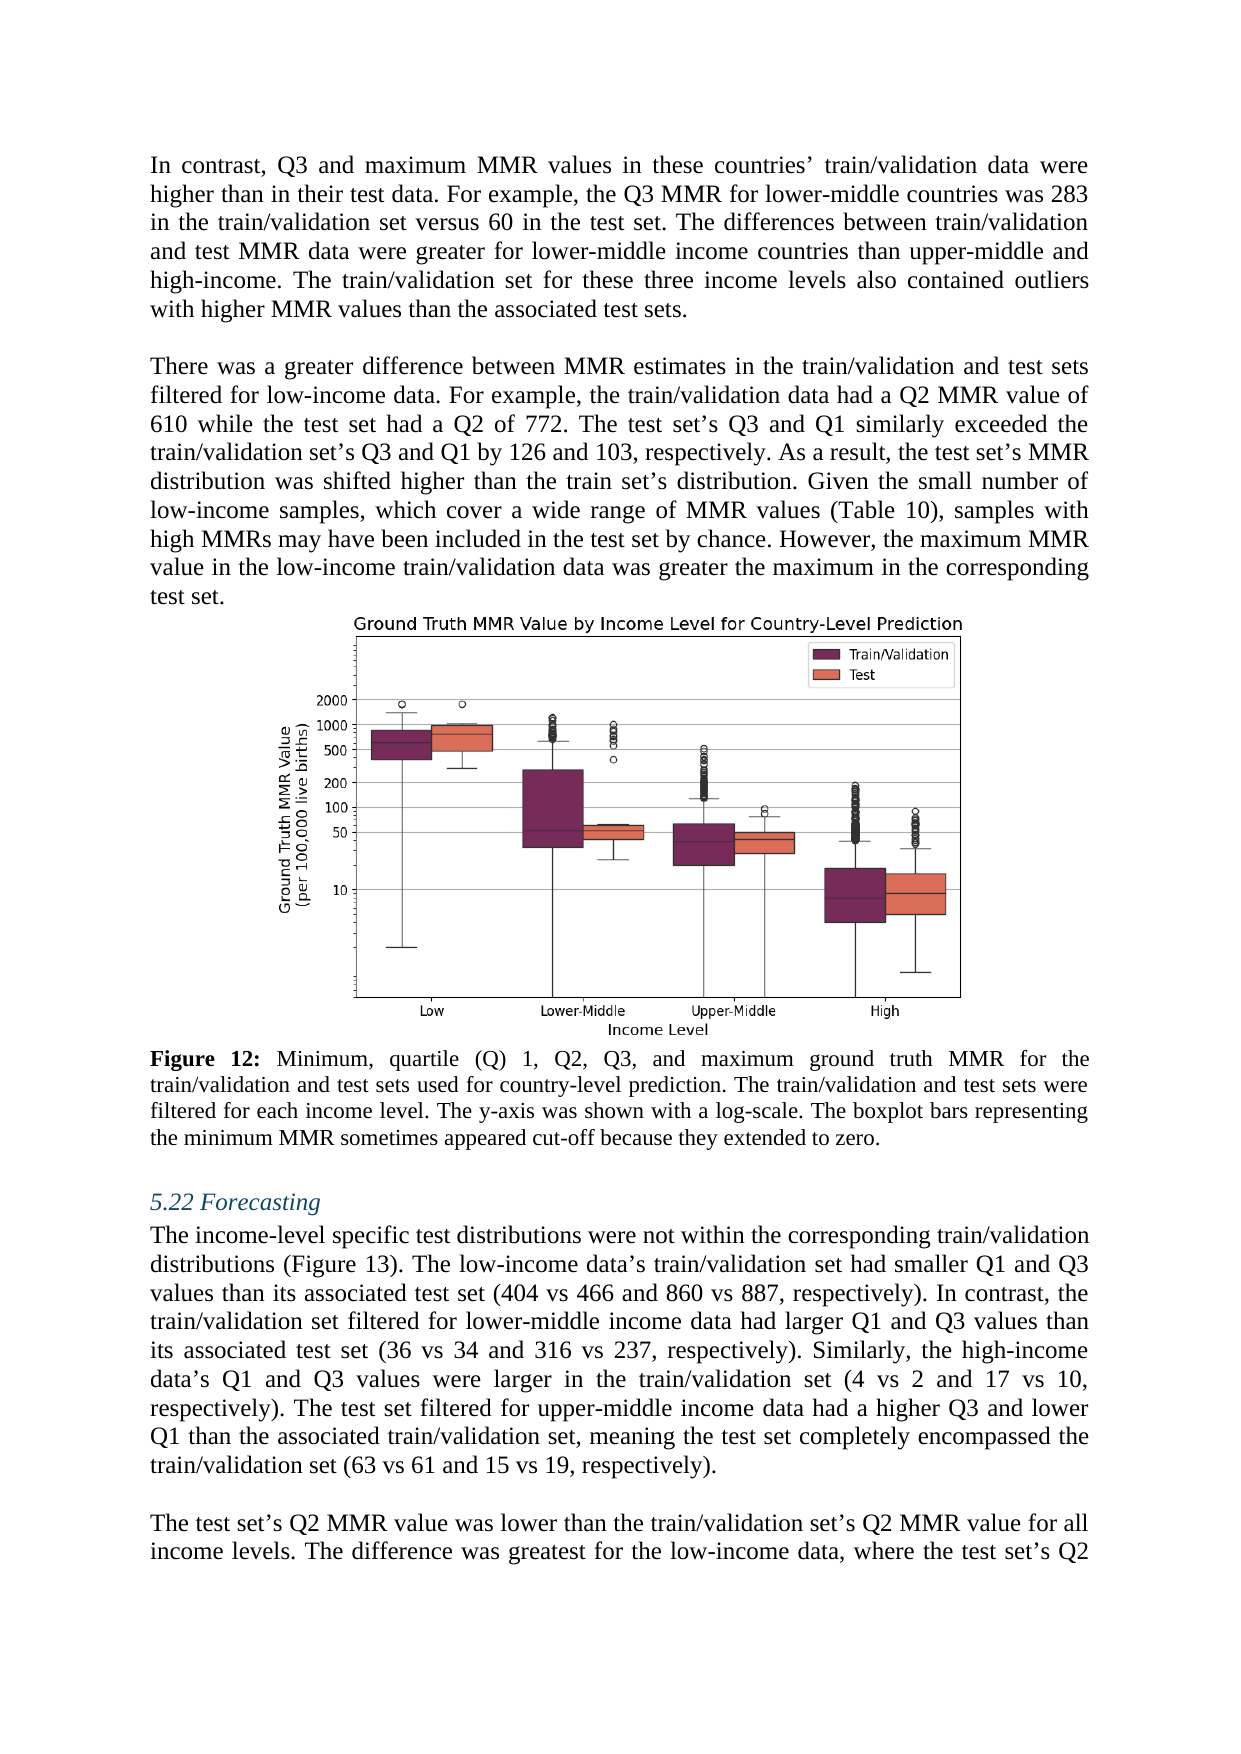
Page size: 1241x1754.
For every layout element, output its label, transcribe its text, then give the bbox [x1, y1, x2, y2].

text The income-level specific test distributions were not within the corresponding train/validation distributions (Figure 13). The low-income data’s train/validation set had smaller Q1 and Q3 values than its associated test set (404 vs 466 and 860 vs 887, respectively). In contrast, the train/validation set filtered for lower-middle income data had larger Q1 and Q3 values than its associated test set (36 vs 34 and 316 vs 237, respectively). Similarly, the high-income data’s Q1 and Q3 values were larger in the train/validation set (4 vs 2 and 17 vs 10, respectively). The test set filtered for upper-middle income data had a higher Q3 and lower Q1 than the associated train/validation set, meaning the test set completely encompassed the train/validation set (63 vs 61 and 15 vs 19, respectively). [150, 1220, 1090, 1479]
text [150, 150, 1090, 322]
subtitle 5.22 Forecasting [150, 1187, 1090, 1216]
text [150, 1508, 1090, 1565]
text There was a greater difference between MMR estimates in the train/validation and test sets filtered for low-income data. For example, the train/validation data had a Q2 MMR value of 610 while the test set had a Q2 of 772. The test set’s Q3 and Q1 similarly exceeded the train/validation set’s Q3 and Q1 by 126 and 103, respectively. As a result, the test set’s MMR distribution was shifted higher than the train set’s distribution. Given the small number of low-income samples, which cover a wide range of MMR values (Table 10), samples with high MMRs may have been included in the test set by chance. However, the maximum MMR value in the low-income train/validation data was greater the maximum in the corresponding test set. [150, 351, 1090, 610]
picture [271, 610, 970, 1045]
text Figure 12: Minimum, quartile (Q) 1, Q2, Q3, and maximum ground truth MMR for the train/validation and test sets used for country-level prediction. The train/validation and test sets were filtered for each income level. The y-axis was shown with a log-scale. The boxplot bars representing the minimum MMR sometimes appeared cut-off because they extended to zero. [150, 1045, 1090, 1150]
